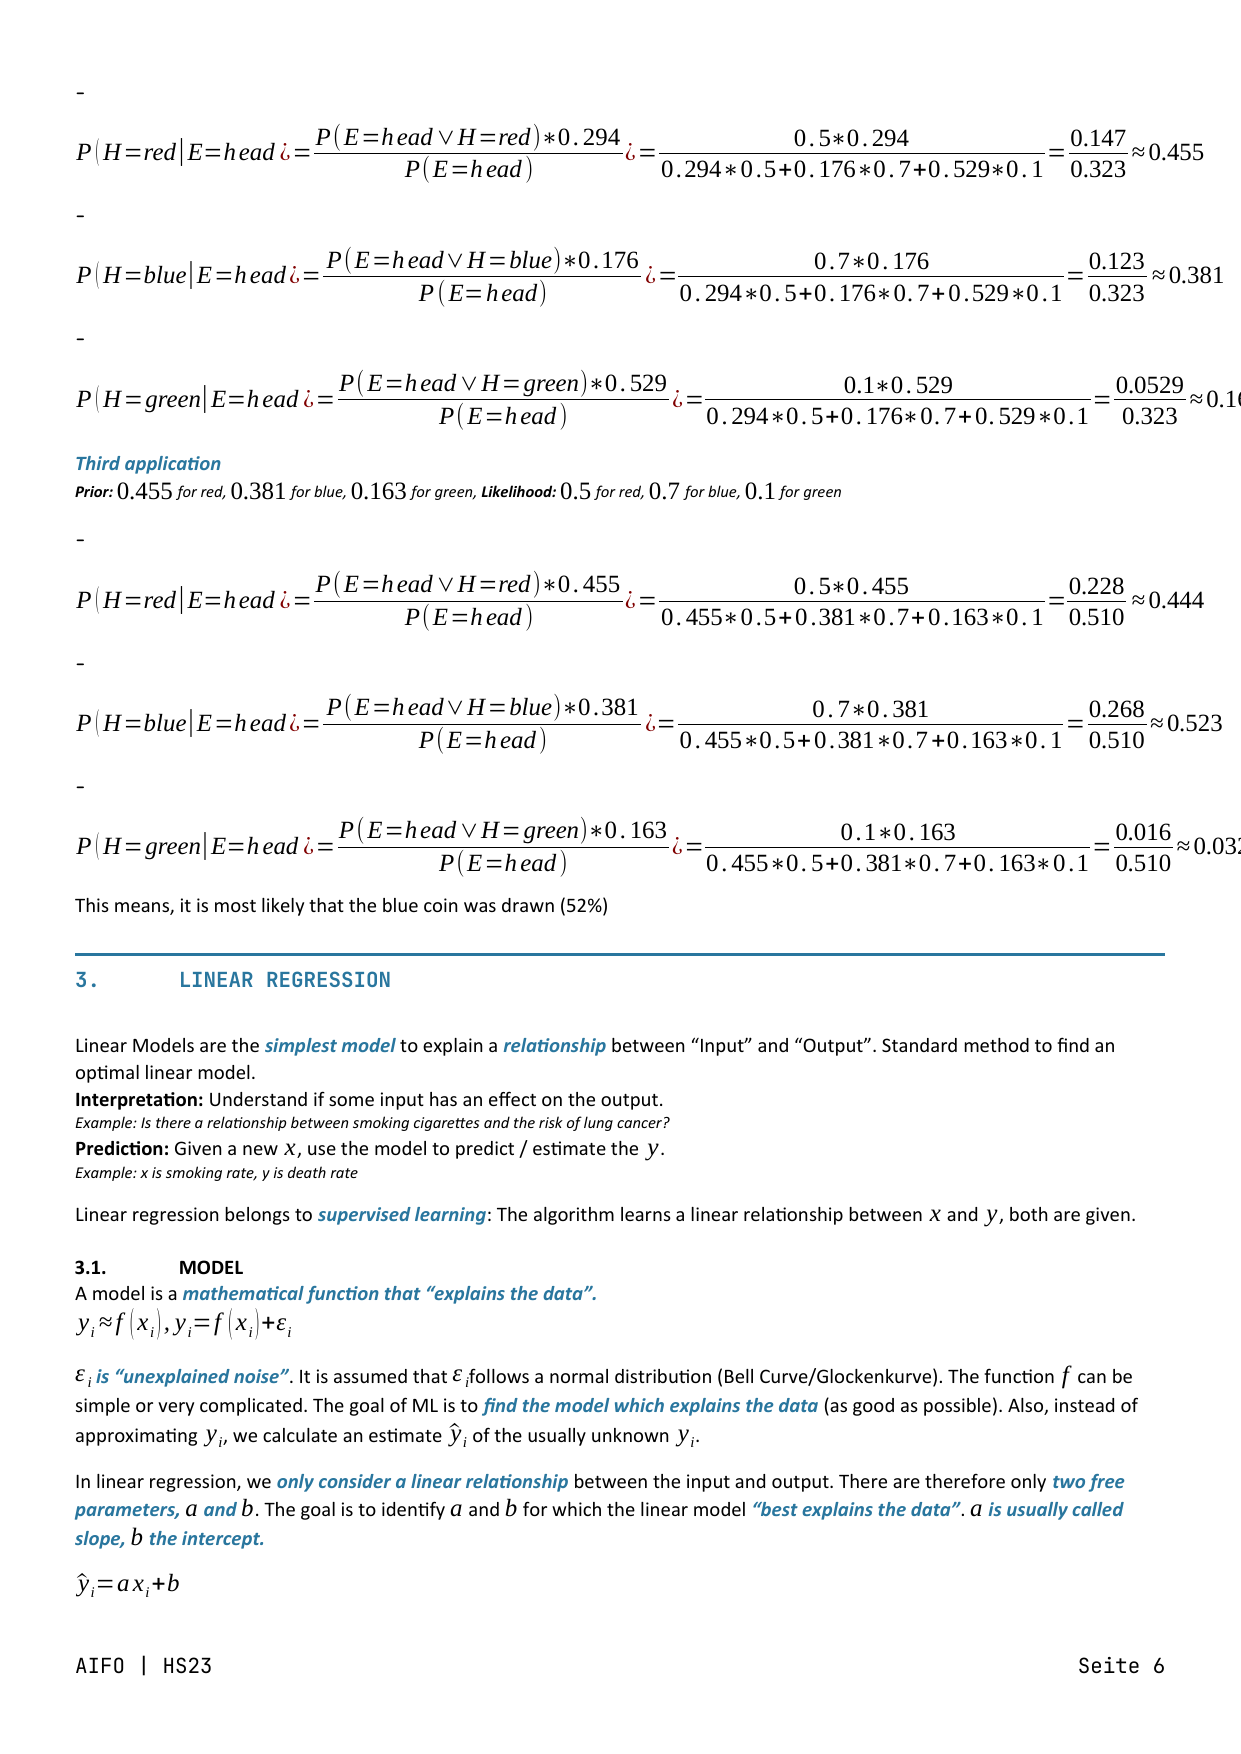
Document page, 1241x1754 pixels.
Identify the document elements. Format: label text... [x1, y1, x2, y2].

subtitle Linear Regression [75, 956, 1165, 993]
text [75, 477, 1165, 505]
text A model is a mathematical function that “explains the data”. [75, 1281, 1165, 1342]
text Linear regression belongs to supervised learning: The algorithm learns a linear relationship between and , both are given. [75, 1200, 1165, 1228]
subtitle Model [74, 1254, 1165, 1279]
text Linear Models are the simplest model to explain a relationship between “Input” and “Output”. Standard method to find an optimal linear model. Interpretation: Understand if some input has an effect on the output. Example: Is there a relationship between smoking cigarettes and the risk of lung cancer? Prediction: Given a new , use the model to predict / estimate the . Example: x is smoking rate, y is death rate [75, 1032, 1165, 1182]
text Third application [75, 451, 1165, 476]
text is “unexplained noise”. It is assumed that follows a normal distribution (Bell Curve/Glockenkurve). The function can be simple or very complicated. The goal of ML is to find the model which explains the data (as good as possible). Also, instead of approximating , we calculate an estimate of the usually unknown . [75, 1360, 1165, 1451]
list This means, it is most likely that the blue coin was drawn (52%) [75, 892, 1165, 917]
text In linear regression, we only consider a linear relationship between the input and output. There are therefore only two free parameters, and . The goal is to identify and for which the linear model “best explains the data”. is usually called slope, the intercept. [75, 1468, 1165, 1552]
